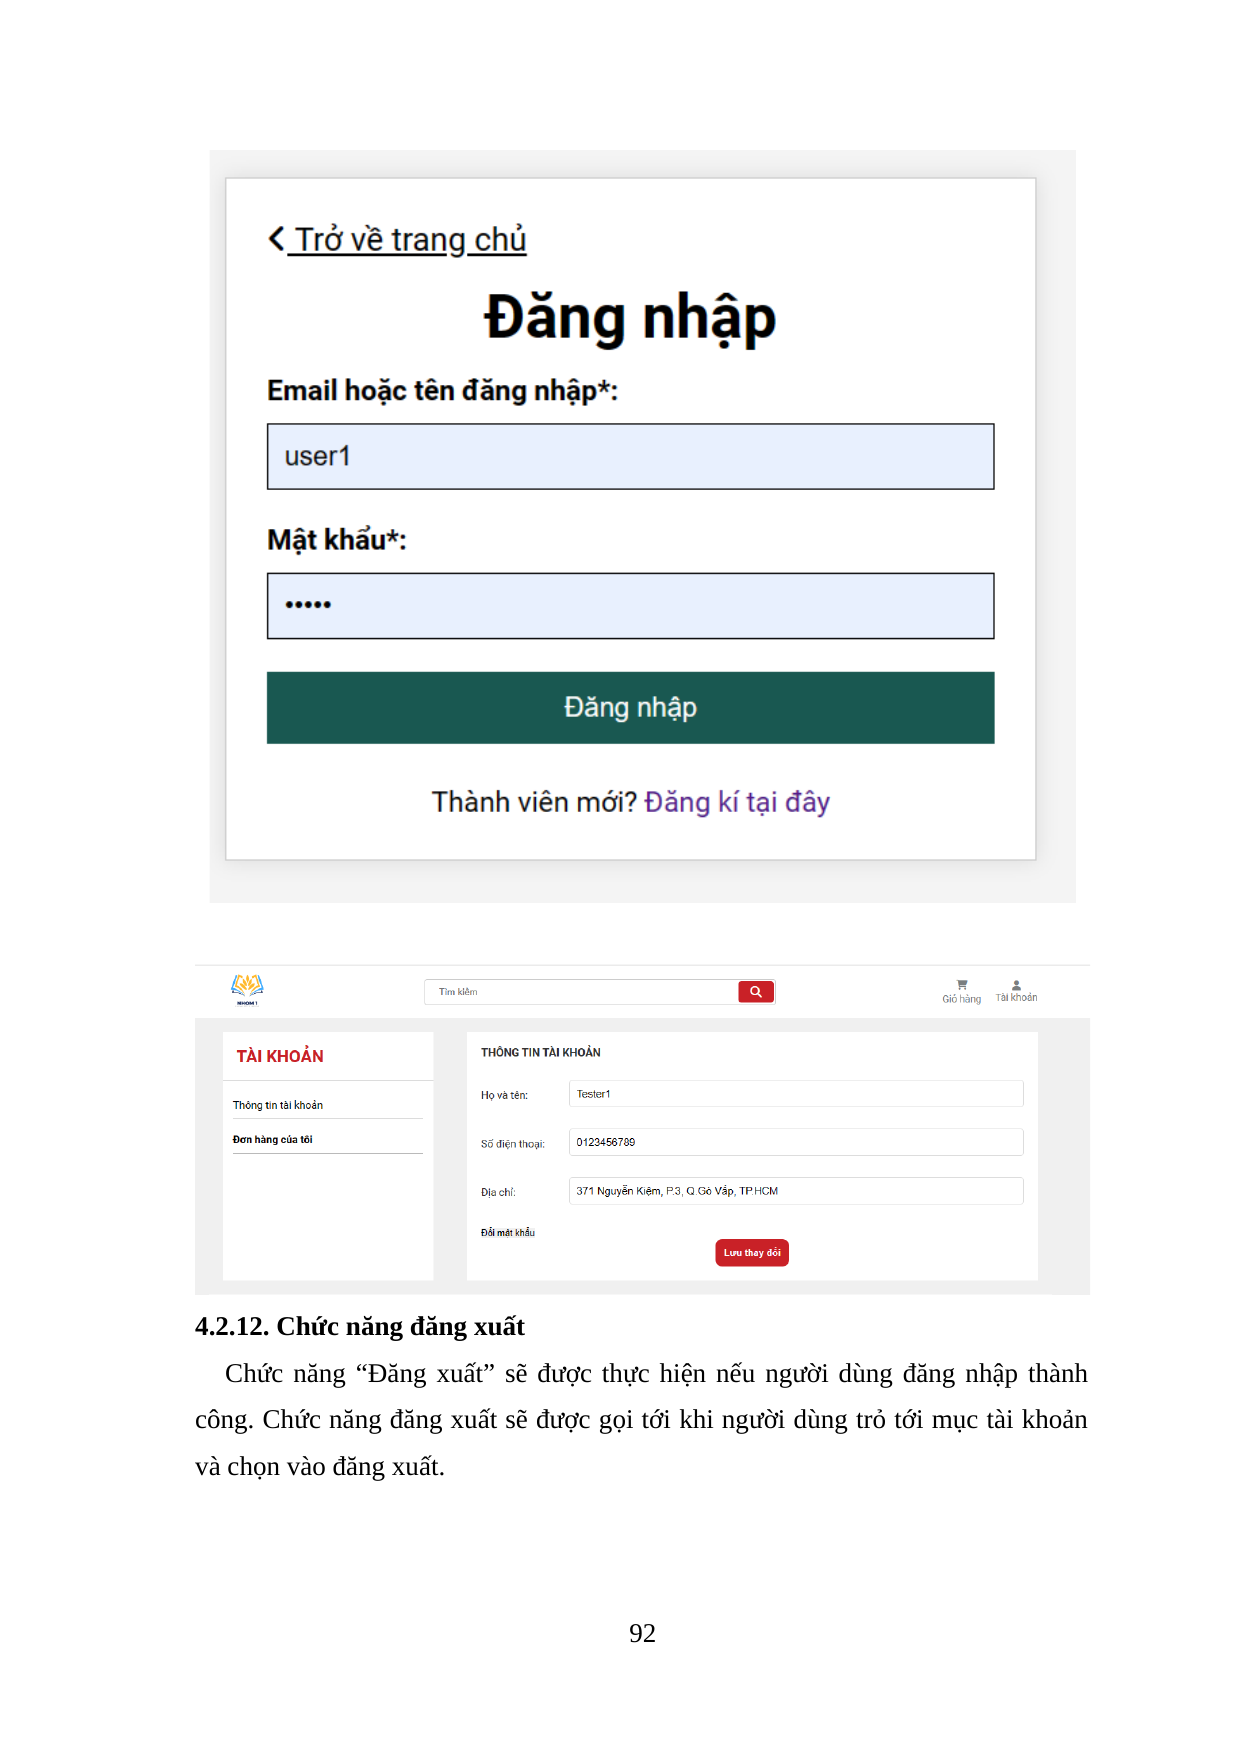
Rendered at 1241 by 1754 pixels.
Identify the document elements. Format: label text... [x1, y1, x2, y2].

text Chức năng “Đăng xuất” sẽ được thực hiện nếu người dùng đăng nhập thành công. Chức năng đăng xuất sẽ được gọi tới khi người dùng trỏ tới mục tài khoản và chọn vào đăng xuất. [195, 1357, 1090, 1481]
subtitle 4.2.12. Chức năng đăng xuất [195, 1310, 1090, 1341]
picture [209, 150, 1076, 903]
picture [195, 964, 1091, 1295]
